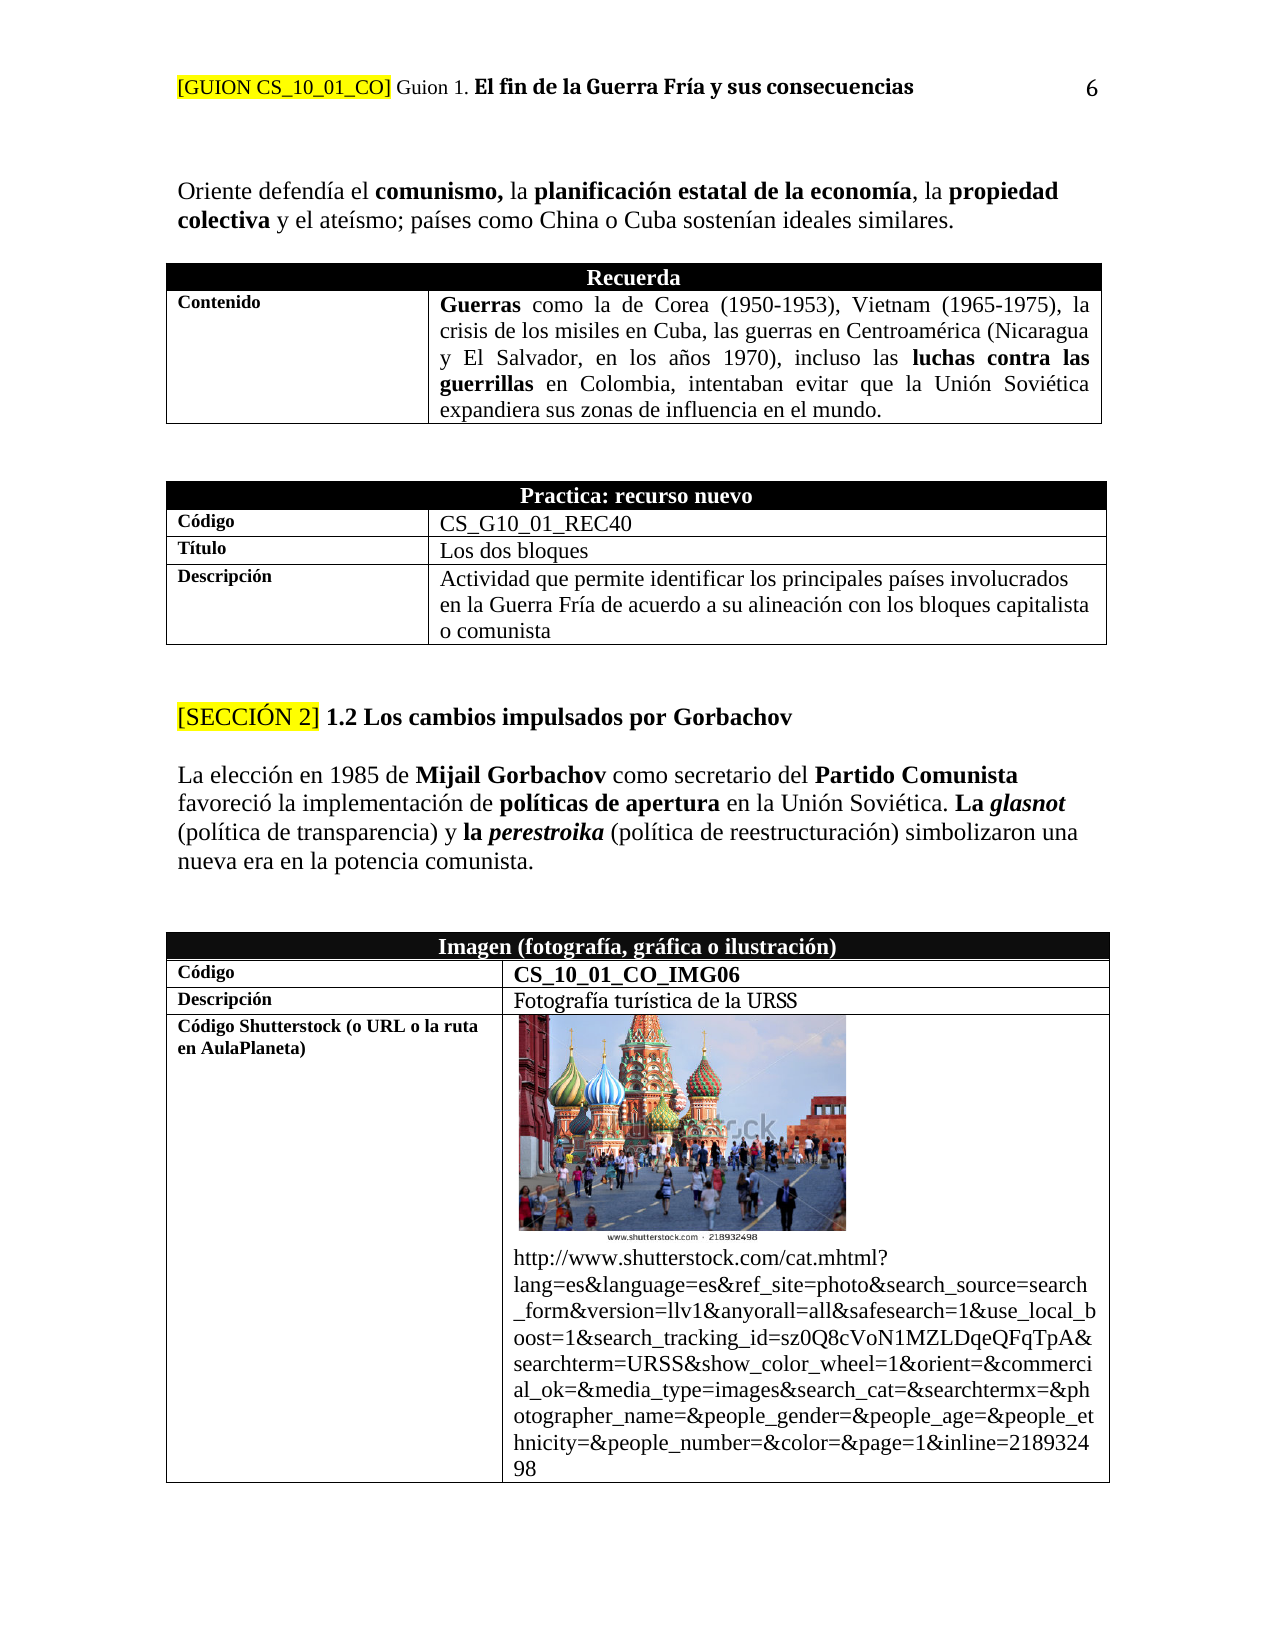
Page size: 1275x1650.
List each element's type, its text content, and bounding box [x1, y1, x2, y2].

table_cell CS_10_01_CO_IMG06 [503, 961, 1109, 987]
table_cell Título [167, 537, 428, 563]
table_cell Guerras como la de Corea (1950-1953), Vietnam (1965-1975), la crisis de los misiles en Cuba, las guerras en Centroamérica (Nicaragua y El Salvador, en los años 1970), incluso las luchas contra las guerrillas en Colombia, intentaban evitar que la Unión Soviética expandiera sus zonas de influencia en el mundo. [429, 291, 1101, 423]
text Oriente defendía el comunismo, la planificación estatal de la economía, la propiedad colectiva y el ateísmo; países como China o Cuba sostenían ideales similares. [177, 176, 1098, 234]
text La elección en 1985 de Mijail Gorbachov como secretario del Partido Comunista favoreció la implementación de políticas de apertura en la Unión Soviética. La glasnot (política de transparencia) y la perestroika (política de reestructuración) simbolizaron una nueva era en la potencia comunista. [177, 760, 1098, 875]
table_cell Código Shutterstock (o URL o la ruta en AulaPlaneta) [167, 1015, 502, 1482]
table_cell Descripción [167, 988, 502, 1014]
table_cell Descripción [167, 565, 428, 644]
picture [518, 1015, 847, 1245]
table_cell Los dos bloques [429, 537, 1106, 563]
table_cell Actividad que permite identificar los principales países involucrados en la Guerra Fría de acuerdo a su alineación con los bloques capitalista o comunista [429, 565, 1106, 644]
table_cell Fotografía turística de la URSS [503, 988, 1109, 1014]
table_header Imagen (fotografía, gráfica o ilustración) [167, 933, 1109, 959]
text [SECCIÓN 2] 1.2 Los cambios impulsados por Gorbachov [319, 702, 1098, 731]
table_cell Código [167, 961, 502, 987]
table_header Recuerda [167, 264, 1101, 290]
table_cell Código [167, 510, 428, 536]
table_cell Contenido [167, 291, 428, 423]
table_cell http://www.shutterstock.com/cat.mhtml?lang=es&language=es&ref_site=photo&search_source=search_form&version=llv1&anyorall=all&safesearch=1&use_local_boost=1&search_tracking_id=sz0Q8cVoN1MZLDqeQFqTpA&searchterm=URSS&show_color_wheel=1&orient=&commercial_ok=&media_type=images&search_cat=&searchtermx=&photographer_name=&people_gender=&people_age=&people_ethnicity=&people_number=&color=&page=1&inline=218932498 [503, 1015, 1109, 1482]
table_header Practica: recurso nuevo [167, 483, 1106, 509]
table_cell CS_G10_01_REC40 [429, 510, 1106, 536]
